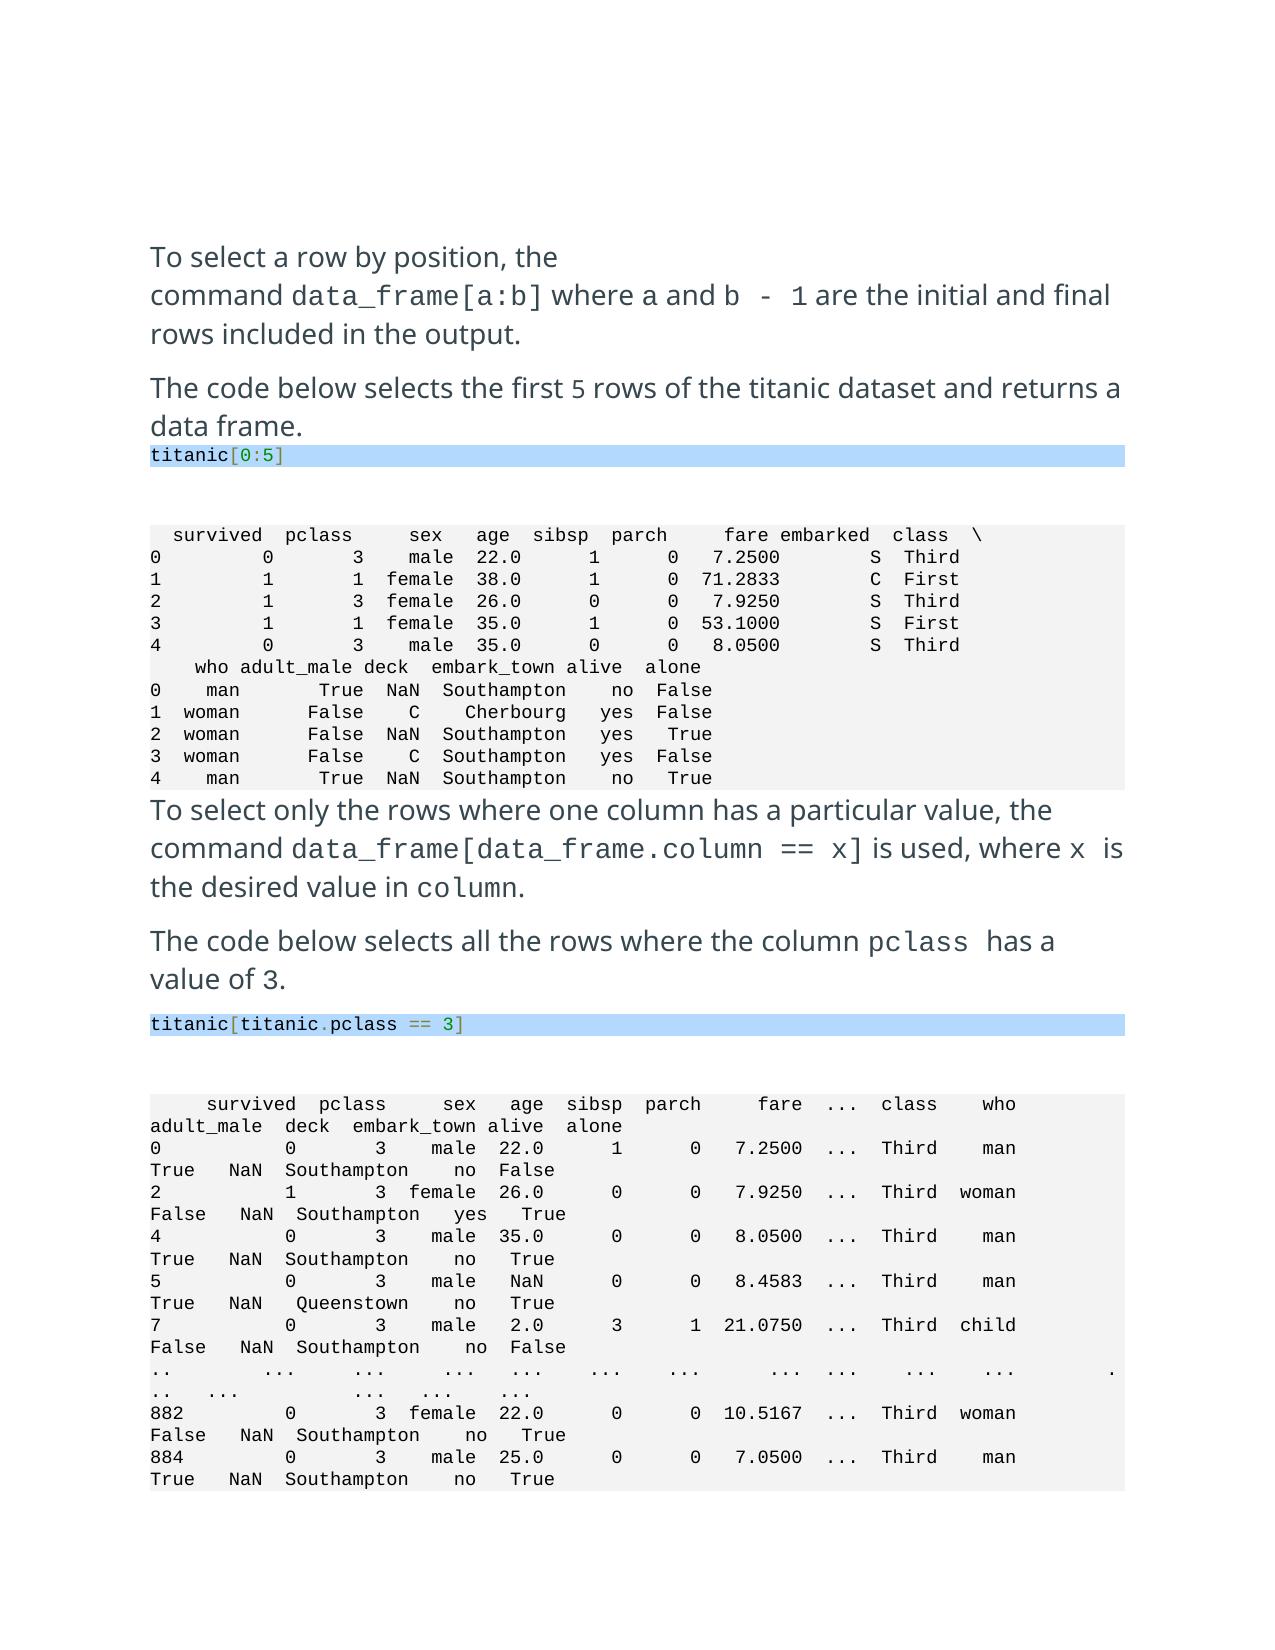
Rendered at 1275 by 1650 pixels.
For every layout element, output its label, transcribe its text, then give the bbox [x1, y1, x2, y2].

text 4 man True NaN Southampton no True [150, 768, 1125, 790]
text 1 1 1 female 38.0 1 0 71.2833 C First [150, 569, 1125, 591]
text 2 1 3 female 26.0 0 0 7.9250 ... Third woman False NaN Southampton yes True [150, 1182, 1125, 1226]
text who adult_male deck embark_town alive alone [150, 657, 1125, 679]
text 4 0 3 male 35.0 0 0 8.0500 ... Third man True NaN Southampton no True [150, 1226, 1125, 1271]
text survived pclass sex age sibsp parch fare embarked class \ [150, 525, 1125, 547]
text 2 1 3 female 26.0 0 0 7.9250 S Third [150, 591, 1125, 613]
text To select only the rows where one column has a particular value, the command data_frame[data_frame.column == x] is used, where x is the desired value in column. [150, 790, 1125, 905]
text 1 woman False C Cherbourg yes False [150, 702, 1125, 724]
text 2 woman False NaN Southampton yes True [150, 724, 1125, 746]
text titanic[0:5] [150, 445, 1125, 467]
text 7 0 3 male 2.0 3 1 21.0750 ... Third child False NaN Southampton no False [150, 1315, 1125, 1359]
text survived pclass sex age sibsp parch fare ... class who adult_male deck embark_town alive alone [150, 1094, 1125, 1138]
text 884 0 3 male 25.0 0 0 7.0500 ... Third man True NaN Southampton no True [150, 1447, 1125, 1491]
text 3 1 1 female 35.0 1 0 53.1000 S First [150, 613, 1125, 635]
text 3 woman False C Southampton yes False [150, 746, 1125, 768]
text The code below selects the first 5 rows of the titanic dataset and returns a data frame. [150, 368, 1125, 445]
text 5 0 3 male NaN 0 0 8.4583 ... Third man True NaN Queenstown no True [150, 1271, 1125, 1315]
text titanic[titanic.pclass == 3] [150, 1014, 1125, 1036]
text .. ... ... ... ... ... ... ... ... ... ... ... ... ... ... ... [150, 1359, 1125, 1403]
text 0 0 3 male 22.0 1 0 7.2500 S Third [150, 547, 1125, 569]
text To select a row by position, the command data_frame[a:b] where a and b - 1 are the initial and final rows included in the output. [150, 237, 1125, 353]
text 0 man True NaN Southampton no False [150, 679, 1125, 702]
text 0 0 3 male 22.0 1 0 7.2500 ... Third man True NaN Southampton no False [150, 1138, 1125, 1182]
text 882 0 3 female 22.0 0 0 10.5167 ... Third woman False NaN Southampton no True [150, 1403, 1125, 1447]
text 4 0 3 male 35.0 0 0 8.0500 S Third [150, 635, 1125, 657]
text The code below selects all the rows where the column pclass has a value of 3. [150, 921, 1125, 998]
